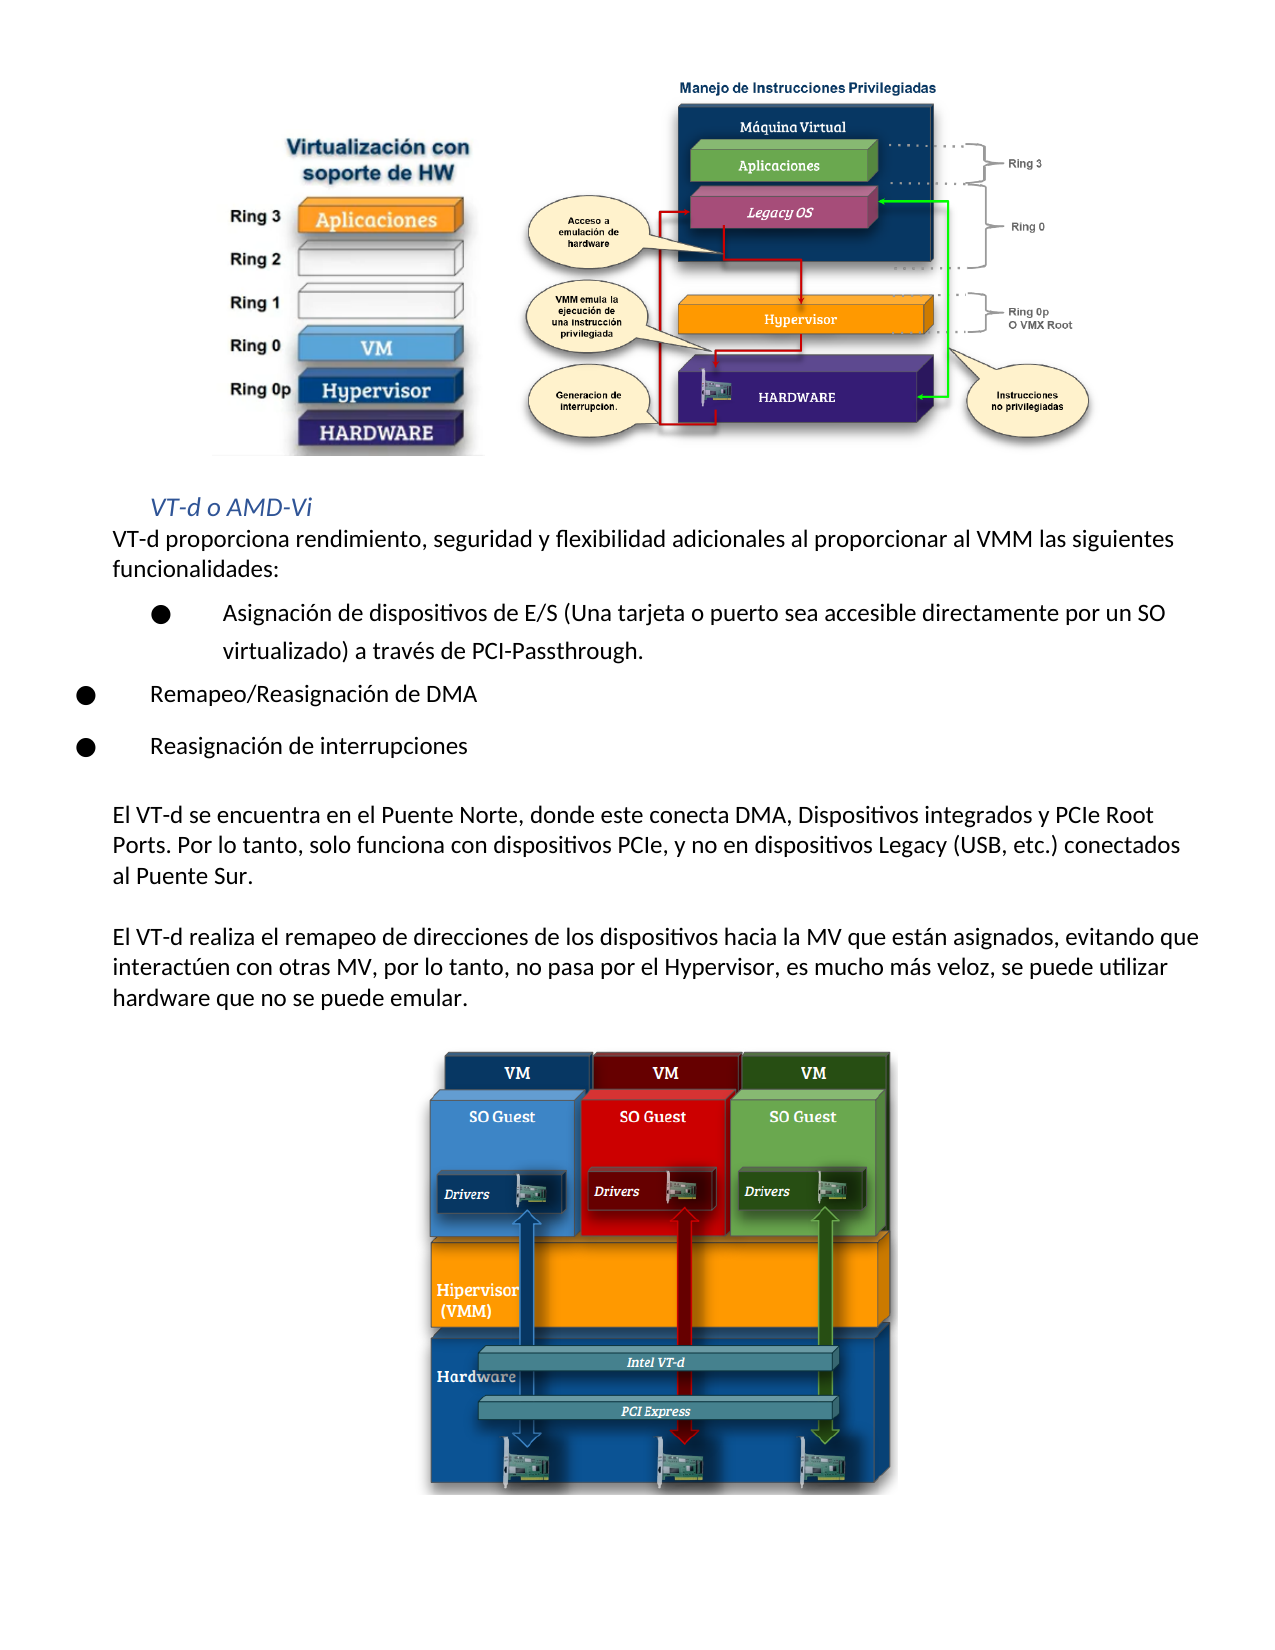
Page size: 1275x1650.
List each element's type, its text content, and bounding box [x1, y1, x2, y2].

text VT-d proporciona rendimiento, seguridad y flexibilidad adicionales al proporcionar al VMM las siguientes funcionalidades: [112, 523, 1200, 584]
picture [414, 1043, 898, 1495]
subtitle VT-d o AMD-Vi [112, 490, 1200, 523]
text El VT-d se encuentra en el Puente Norte, donde este conecta DMA, Dispositivos integrados y PCIe Root Ports. Por lo tanto, solo funciona con dispositivos PCIe, y no en dispositivos Legacy (USB, etc.) conectados al Puente Sur. [112, 799, 1200, 891]
picture [513, 75, 1101, 456]
list Asignación de dispositivos de E/S (Una tarjeta o puerto sea accesible directamente por un SO virtualizado) a través de PCI-Passthrough. [150, 584, 1200, 666]
list Remapeo/Reasignación de DMA [75, 666, 1200, 717]
text El VT-d realiza el remapeo de direcciones de los dispositivos hacia la MV que están asignados, evitando que interactúen con otras MV, por lo tanto, no pasa por el Hypervisor, es mucho más veloz, se puede utilizar hardware que no se puede emular. [112, 921, 1200, 1013]
list Reasignación de interrupciones [75, 717, 1200, 768]
picture [212, 124, 485, 456]
